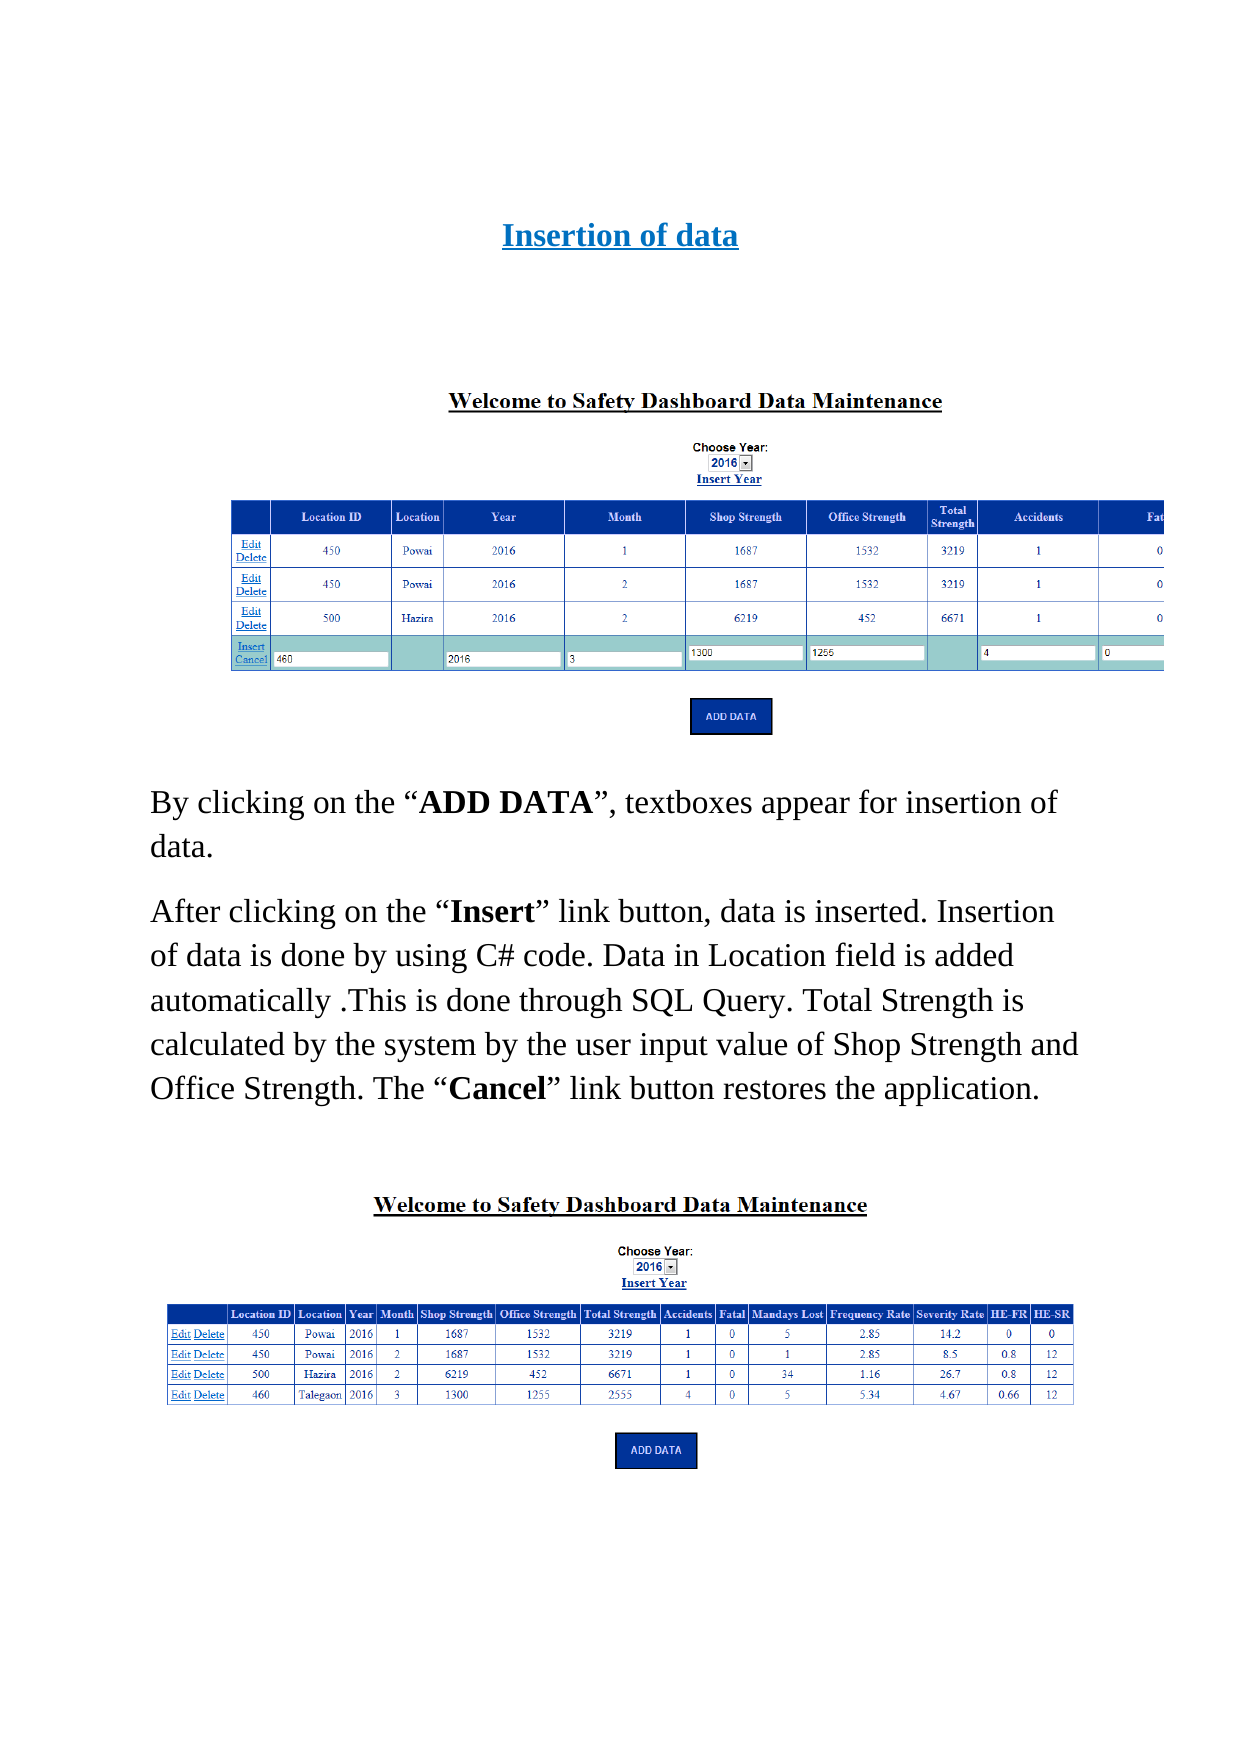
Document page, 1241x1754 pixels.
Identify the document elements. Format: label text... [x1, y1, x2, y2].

text After clicking on the “Insert” link button, data is inserted. Insertion of data is done by using C# code. Data in Location field is added automatically .This is done through SQL Query. Total Strength is calculated by the system by the user input value of Shop Strength and Office Strength. The “Cancel” link button restores the application. [150, 892, 1090, 1106]
picture [150, 1185, 1089, 1485]
text Insertion of data [150, 215, 1090, 253]
picture [225, 385, 1164, 758]
text By clicking on the “ADD DATA”, textboxes appear for insertion of data. [150, 783, 1090, 865]
